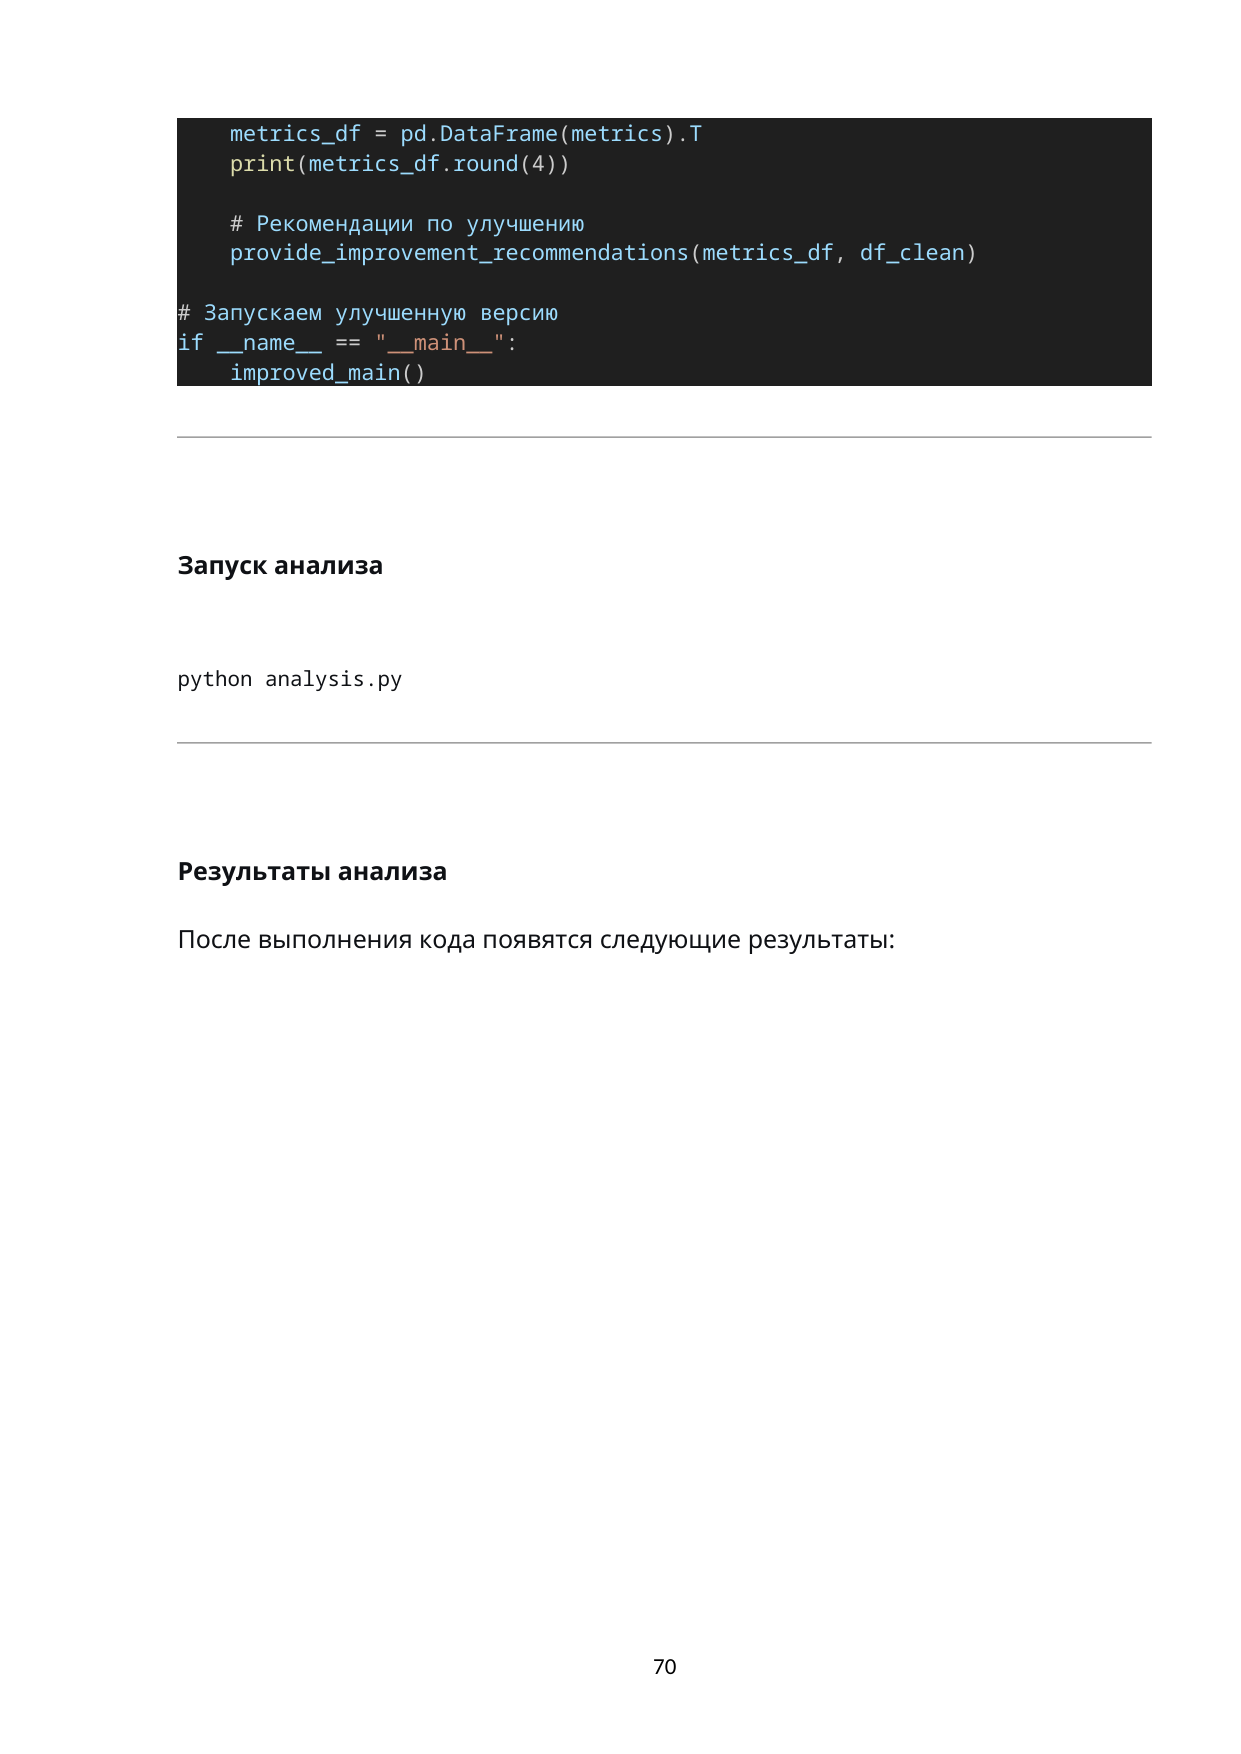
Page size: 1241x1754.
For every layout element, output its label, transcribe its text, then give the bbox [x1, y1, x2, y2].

text python analysis.py [177, 658, 1152, 692]
text Результаты анализа [177, 844, 1152, 887]
text Запуск анализа [177, 538, 1152, 582]
text provide_improvement_recommendations(metrics_df, df_clean) [177, 237, 1152, 267]
text improved_main() [177, 356, 1152, 386]
text print(metrics_df.round(4)) [177, 148, 1152, 178]
text metrics_df = pd.DataFrame(metrics).T [177, 118, 1152, 148]
text # Запускаем улучшенную версию [177, 297, 1152, 327]
text После выполнения кода появятся следующие результаты: [177, 912, 1152, 956]
text if __name__ == "__main__": [177, 327, 1152, 356]
text # Рекомендации по улучшению [177, 207, 1152, 237]
